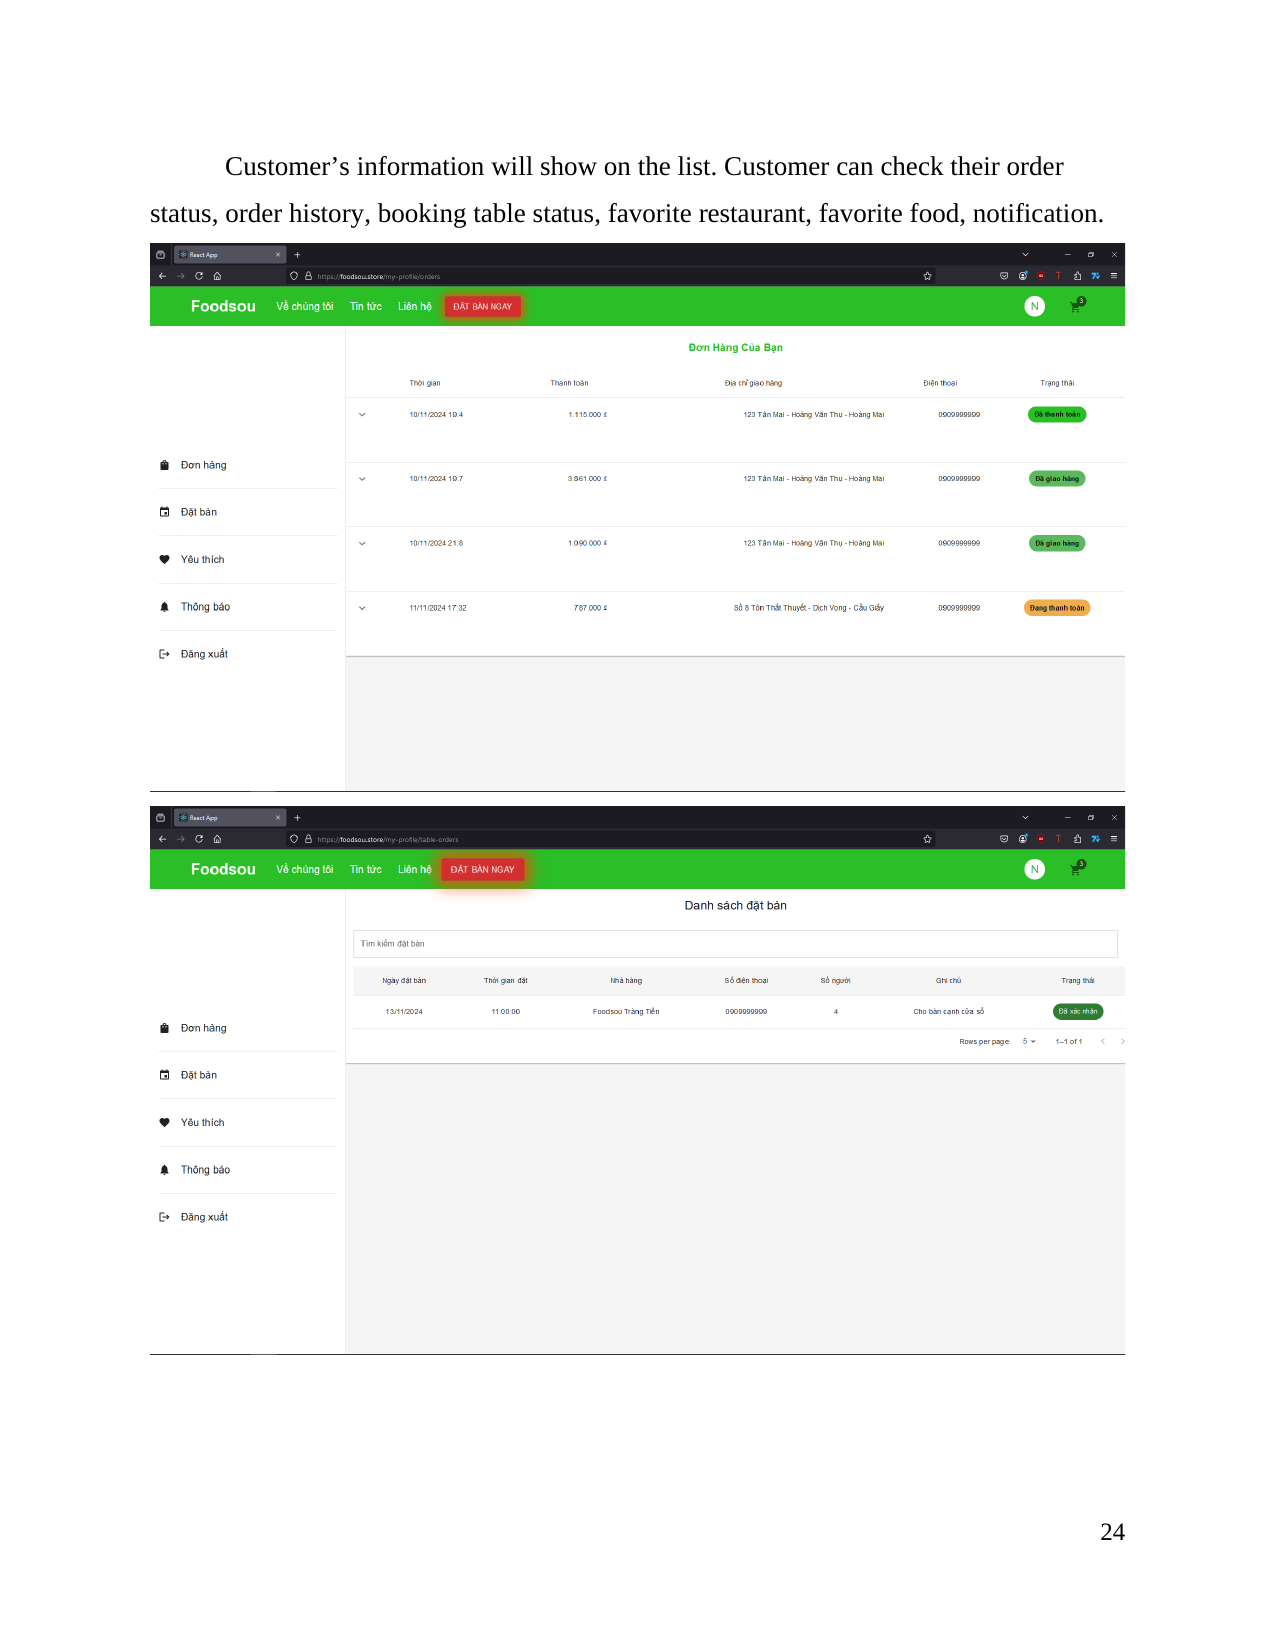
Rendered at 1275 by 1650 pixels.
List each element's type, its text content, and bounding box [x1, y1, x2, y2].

text Customer’s information will show on the list. Customer can check their order status, order history, booking table status, favorite restaurant, favorite food, notification. [150, 760, 1125, 837]
picture [150, 150, 1125, 699]
picture [150, 853, 1125, 1402]
